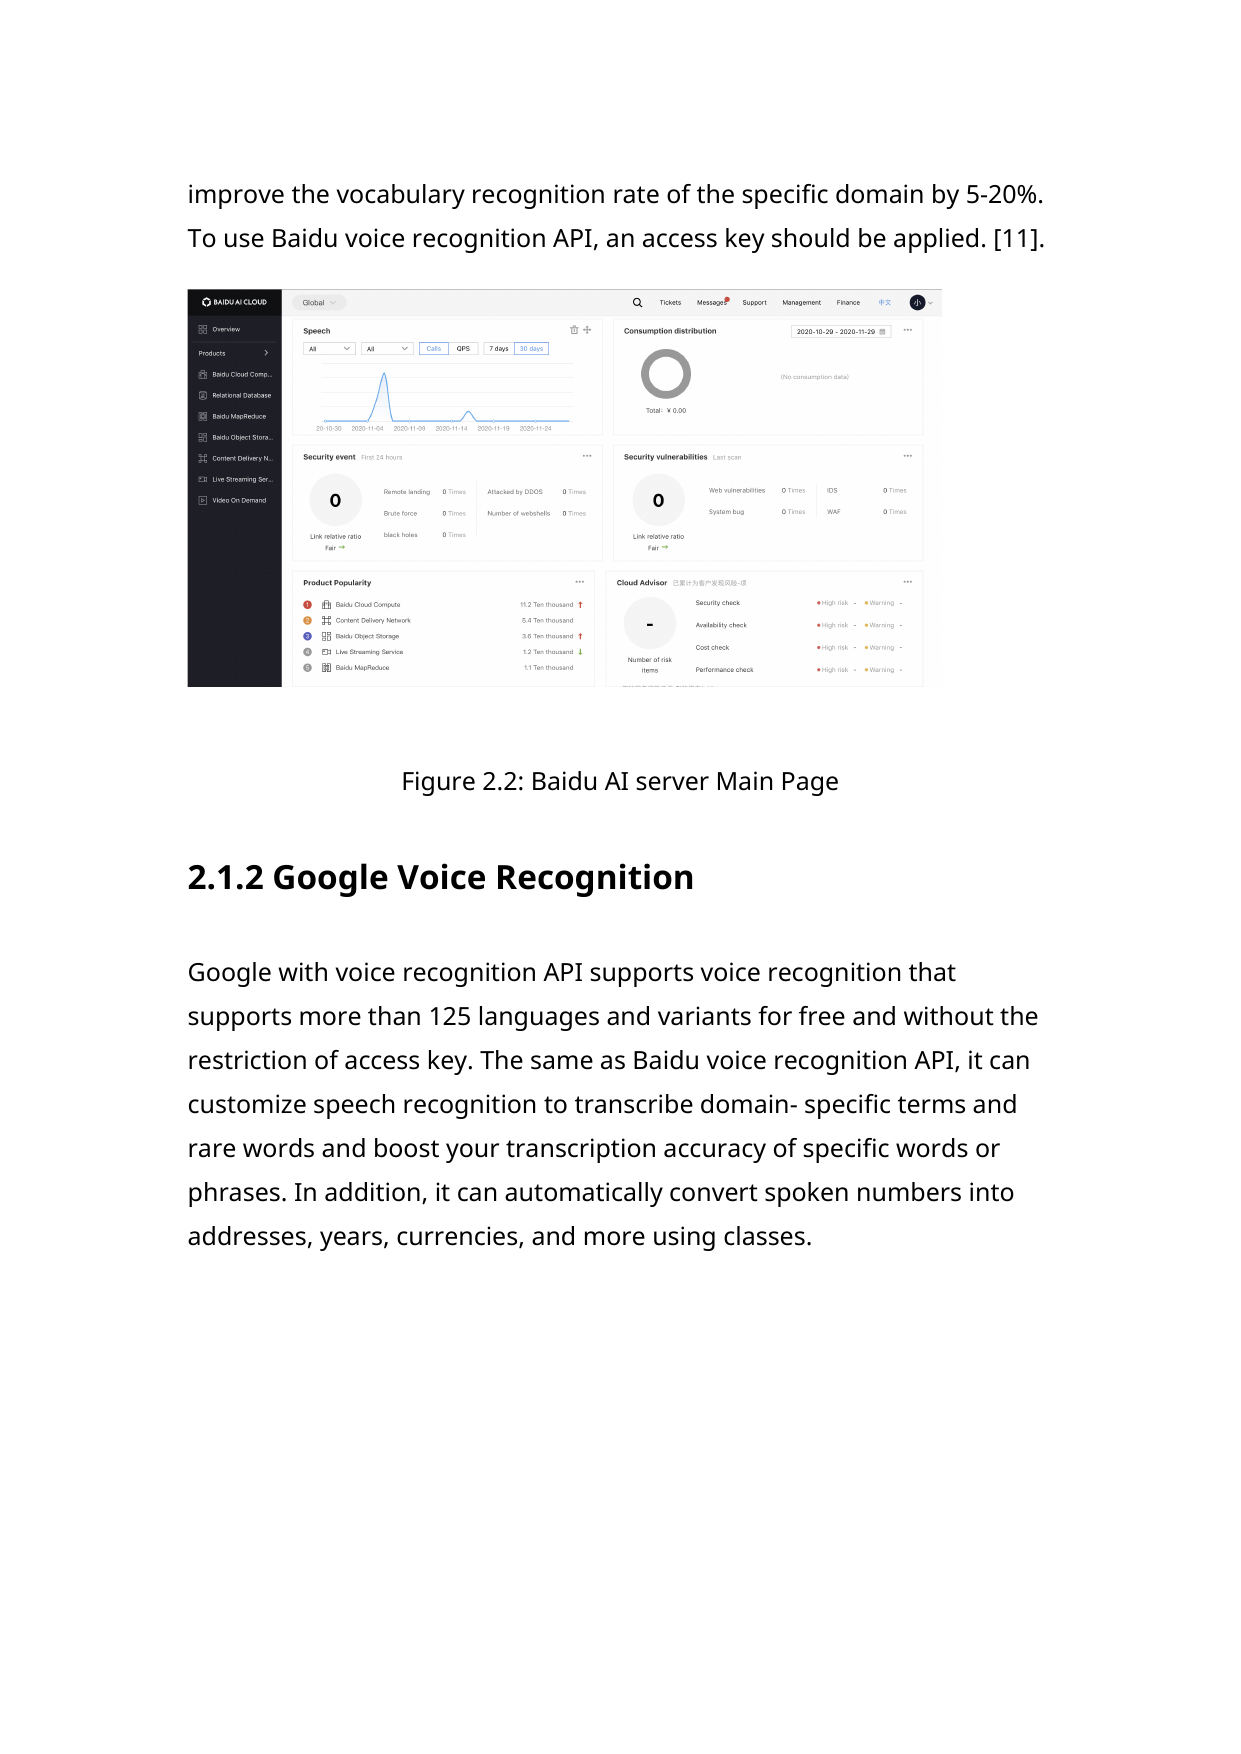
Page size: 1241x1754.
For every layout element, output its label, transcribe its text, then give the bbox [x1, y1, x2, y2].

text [187, 172, 1053, 260]
picture [187, 289, 943, 687]
text Figure 2.2: Baidu AI server Main Page [187, 759, 1053, 803]
text 2.1.2 Google Voice Recognition [187, 832, 1053, 920]
text Google with voice recognition API supports voice recognition that supports more than 125 languages and variants for free and without the restriction of access key. The same as Baidu voice recognition API, it can customize speech recognition to transcribe domain- specific terms and rare words and boost your transcription accuracy of specific words or phrases. In addition, it can automatically convert spoken numbers into addresses, years, currencies, and more using classes. [187, 949, 1053, 1258]
